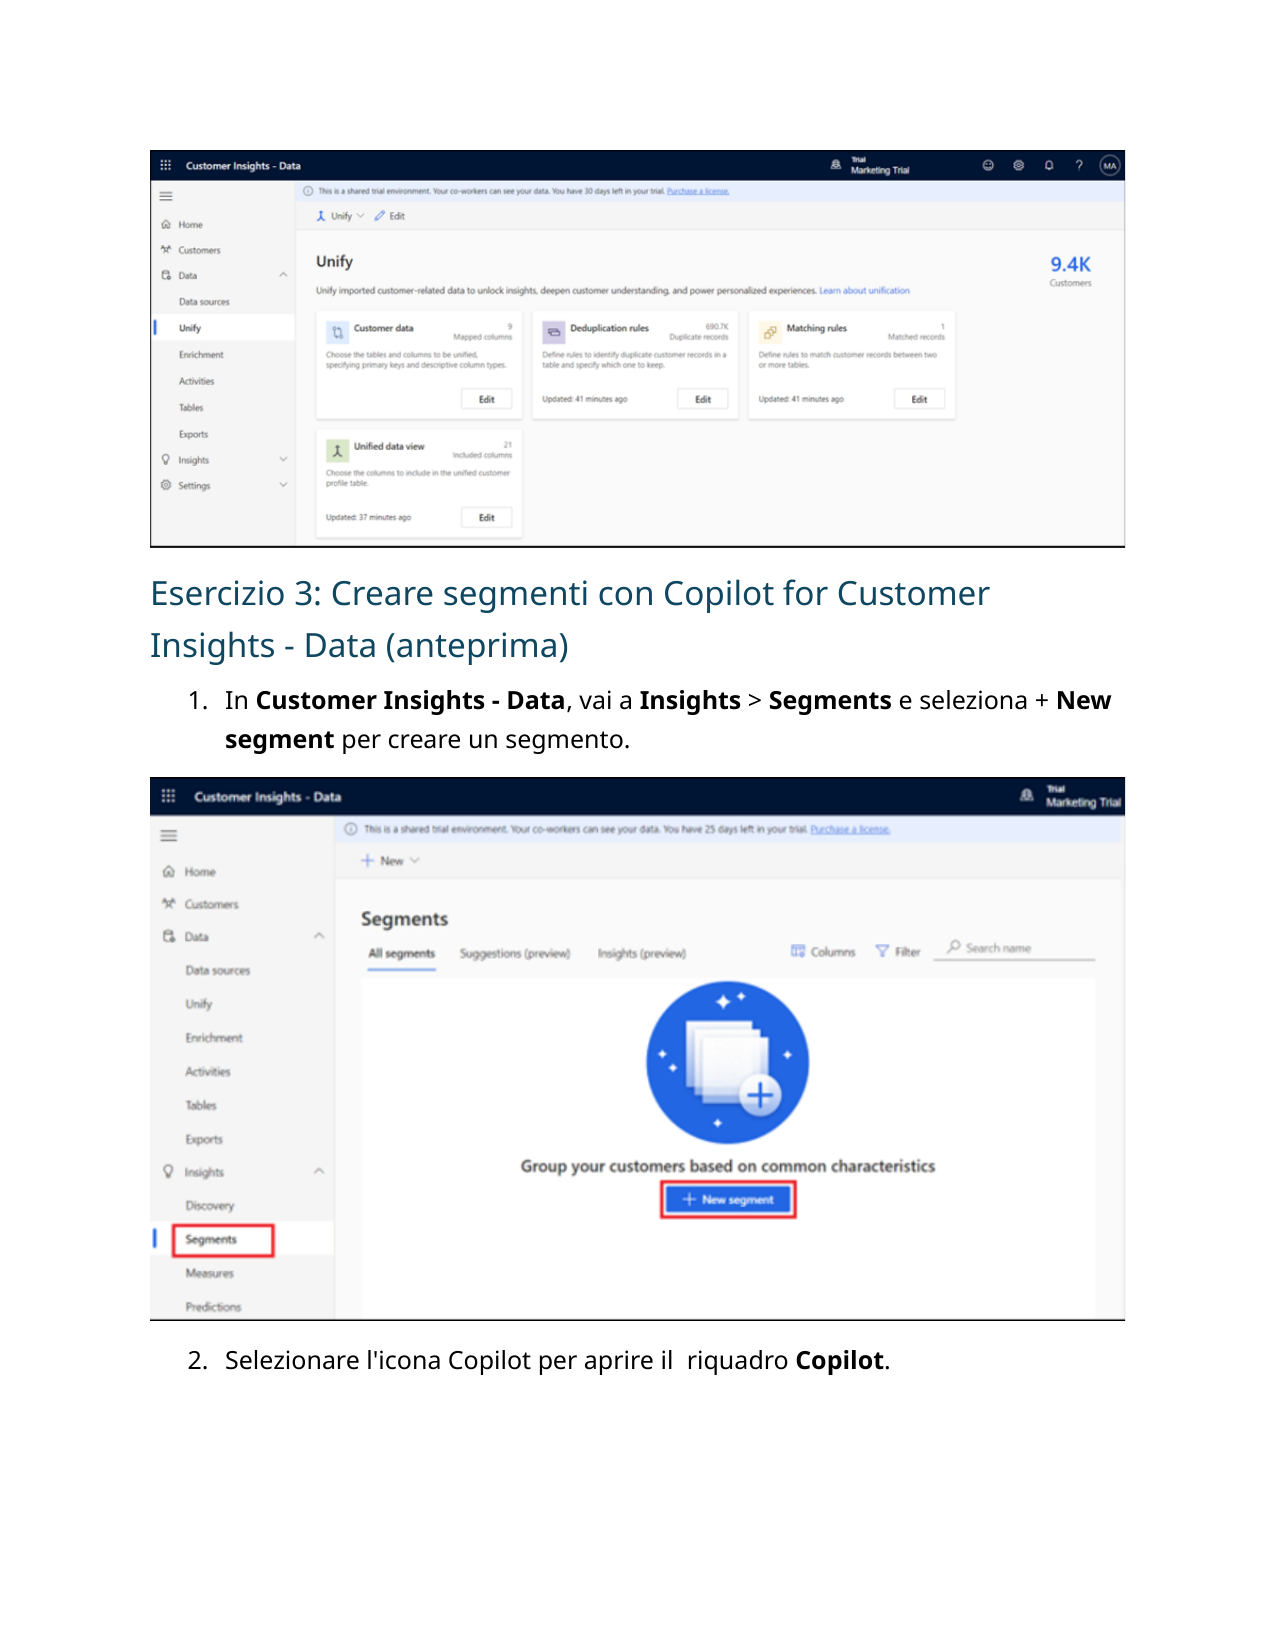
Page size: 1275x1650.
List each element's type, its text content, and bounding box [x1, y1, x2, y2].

subtitle Esercizio 3: Creare segmenti con Copilot for Customer Insights - Data (anteprima) [150, 570, 1125, 668]
list In Customer Insights - Data, vai a Insights > Segments e seleziona + New segment per creare un segmento. [187, 683, 1125, 756]
list Selezionare l'icona Copilot per aprire il riquadro Copilot. [187, 1343, 1125, 1377]
picture [150, 777, 1125, 1321]
picture [150, 150, 1125, 549]
